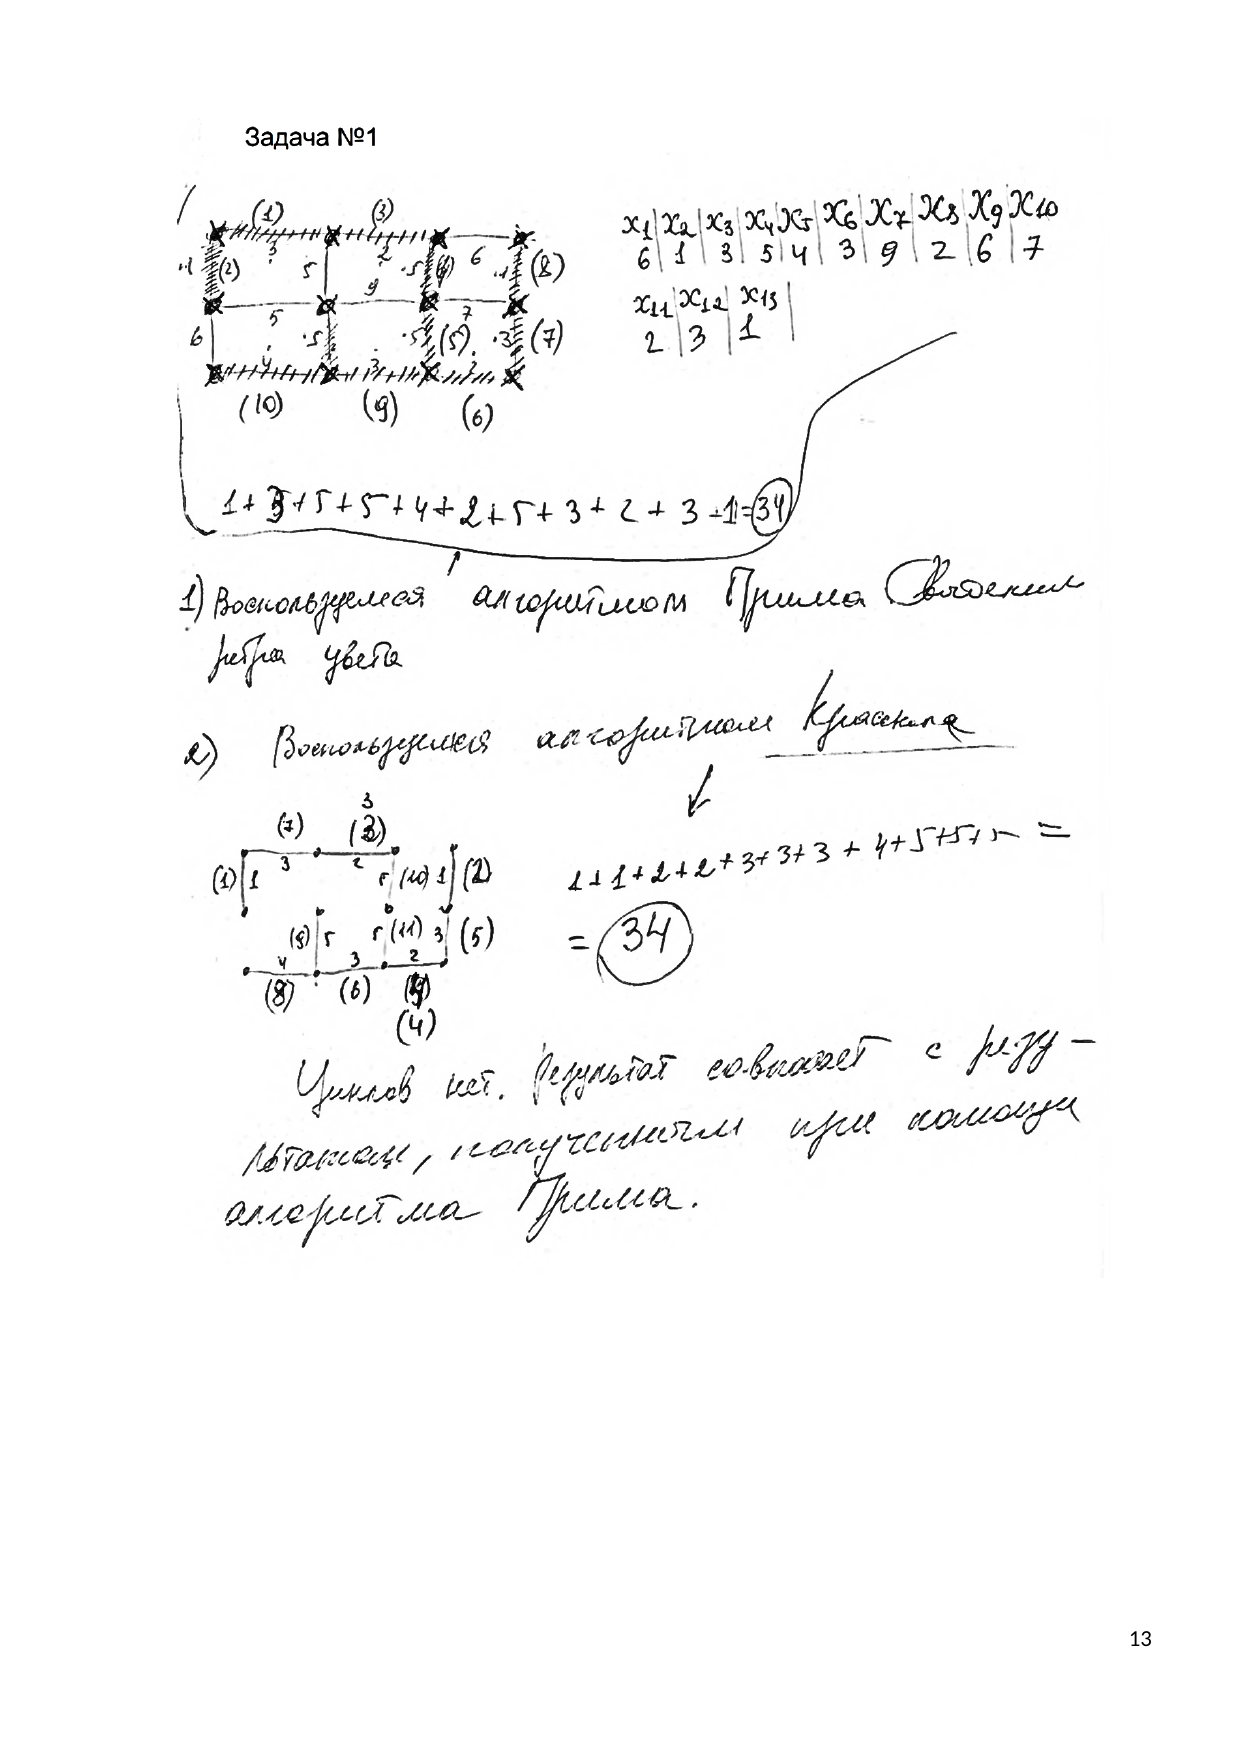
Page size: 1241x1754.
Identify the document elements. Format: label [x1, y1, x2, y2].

picture [177, 118, 1110, 1278]
